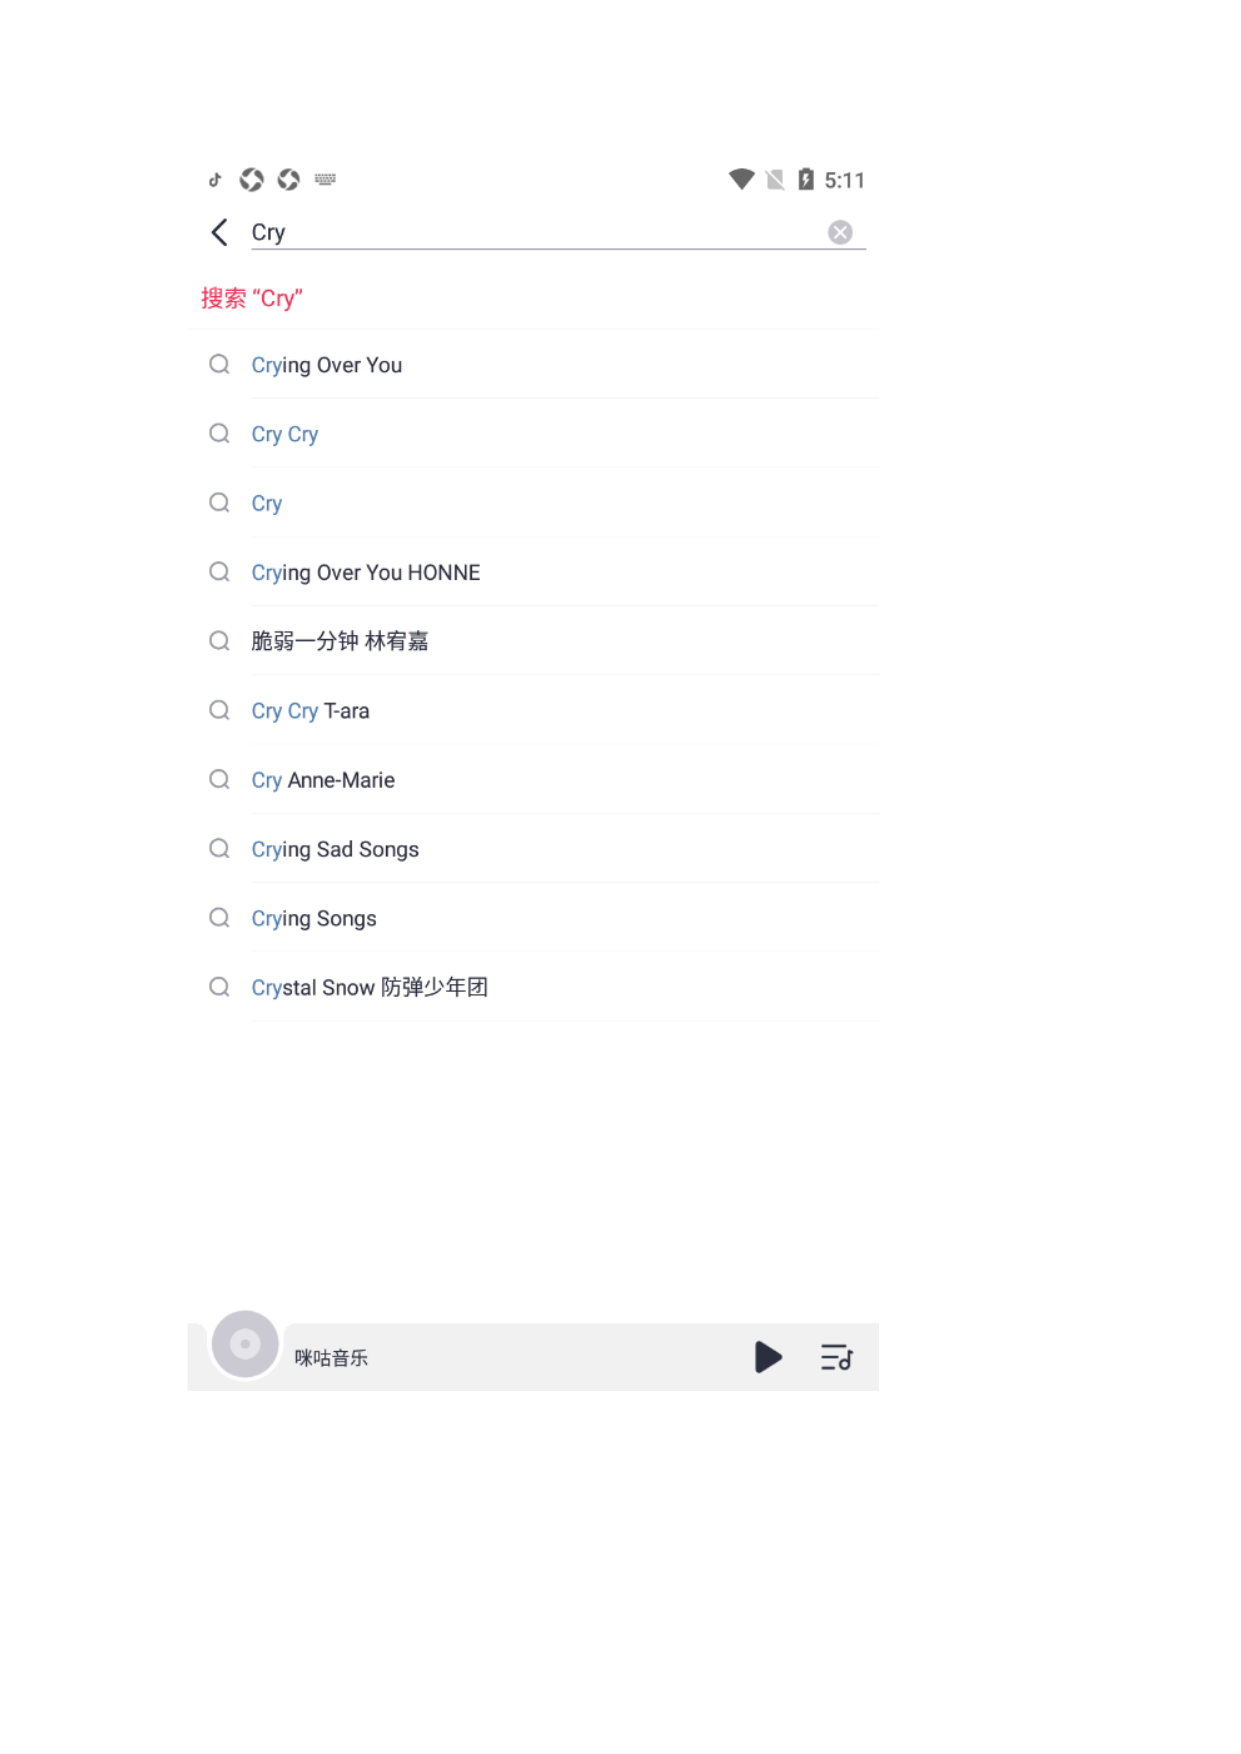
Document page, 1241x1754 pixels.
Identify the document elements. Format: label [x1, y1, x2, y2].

picture [187, 162, 879, 1391]
